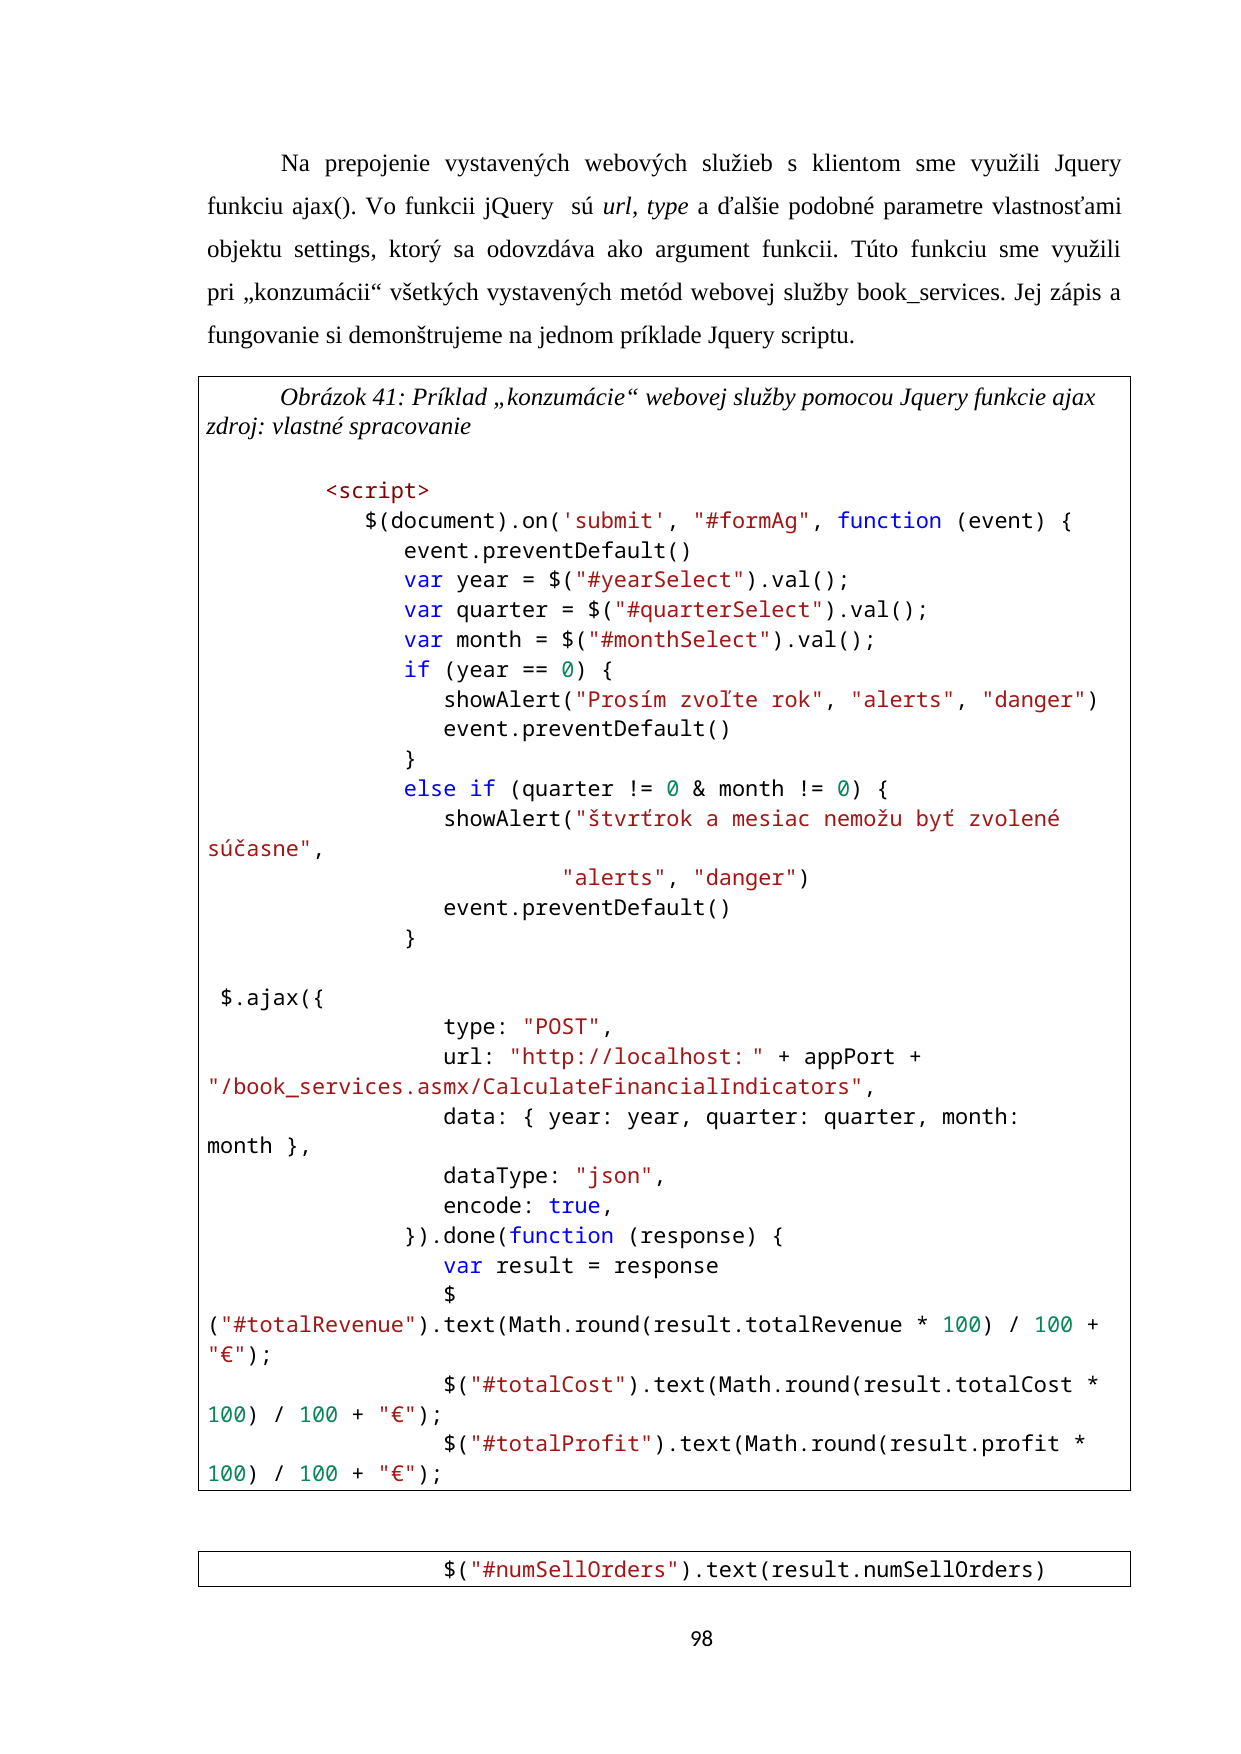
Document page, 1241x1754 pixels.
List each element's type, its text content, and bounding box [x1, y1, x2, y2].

text event.preventDefault() [207, 535, 1122, 564]
text else if (quarter != 0 & month != 0) { [207, 773, 1122, 803]
text } [207, 922, 1122, 952]
text $(document).on('submit', "#formAg", function (event) { [207, 505, 1122, 535]
text var quarter = $("#quarterSelect").val(); [207, 594, 1122, 624]
text "alerts", "danger") [207, 862, 1122, 892]
text showAlert("štvrťrok a mesiac nemožu byť zvolené súčasne", [207, 803, 1122, 862]
text $.ajax({ [207, 981, 1122, 1011]
text event.preventDefault() [207, 713, 1122, 743]
text if (year == 0) { [207, 654, 1122, 684]
text }).done(function (response) { [207, 1220, 1122, 1249]
text var month = $("#monthSelect").val(); [207, 624, 1122, 654]
text dataType: "json", [207, 1160, 1122, 1190]
text url: "http://localhost: " + appPort + "/book_services.asmx/CalculateFinancialIndicators", [207, 1041, 1122, 1101]
text $("#totalProfit").text(Math.round(result.profit * 100) / 100 + "€"); [199, 1425, 1130, 1490]
text $("#totalCost").text(Math.round(result.totalCost * 100) / 100 + "€"); [207, 1369, 1122, 1425]
text Na prepojenie vystavených webových služieb s klientom sme využili Jquery funkciu ajax(). Vo funkcii jQuery sú url, type a ďalšie podobné parametre vlastnosťami objektu settings, ktorý sa odovzdáva ako argument funkcii. Túto funkciu sme využili pri „konzumácii“ všetkých vystavených metód webovej služby book_services. Jej zápis a fungovanie si demonštrujeme na jednom príklade Jquery scriptu. [207, 148, 1122, 349]
text var result = response [207, 1249, 1122, 1279]
text } [207, 743, 1122, 773]
text event.preventDefault() [207, 892, 1122, 922]
text $("#totalRevenue").text(Math.round(result.totalRevenue * 100) / 100 + "€"); [207, 1279, 1122, 1369]
text data: { year: year, quarter: quarter, month: month }, [207, 1101, 1122, 1160]
text $("#numSellOrders").text(result.numSellOrders) [199, 1552, 1130, 1586]
text var year = $("#yearSelect").val(); [207, 564, 1122, 594]
text showAlert("Prosím zvoľte rok", "alerts", "danger") [207, 684, 1122, 713]
text encode: true, [207, 1190, 1122, 1220]
text <script> [199, 377, 1130, 505]
text type: "POST", [207, 1011, 1122, 1041]
